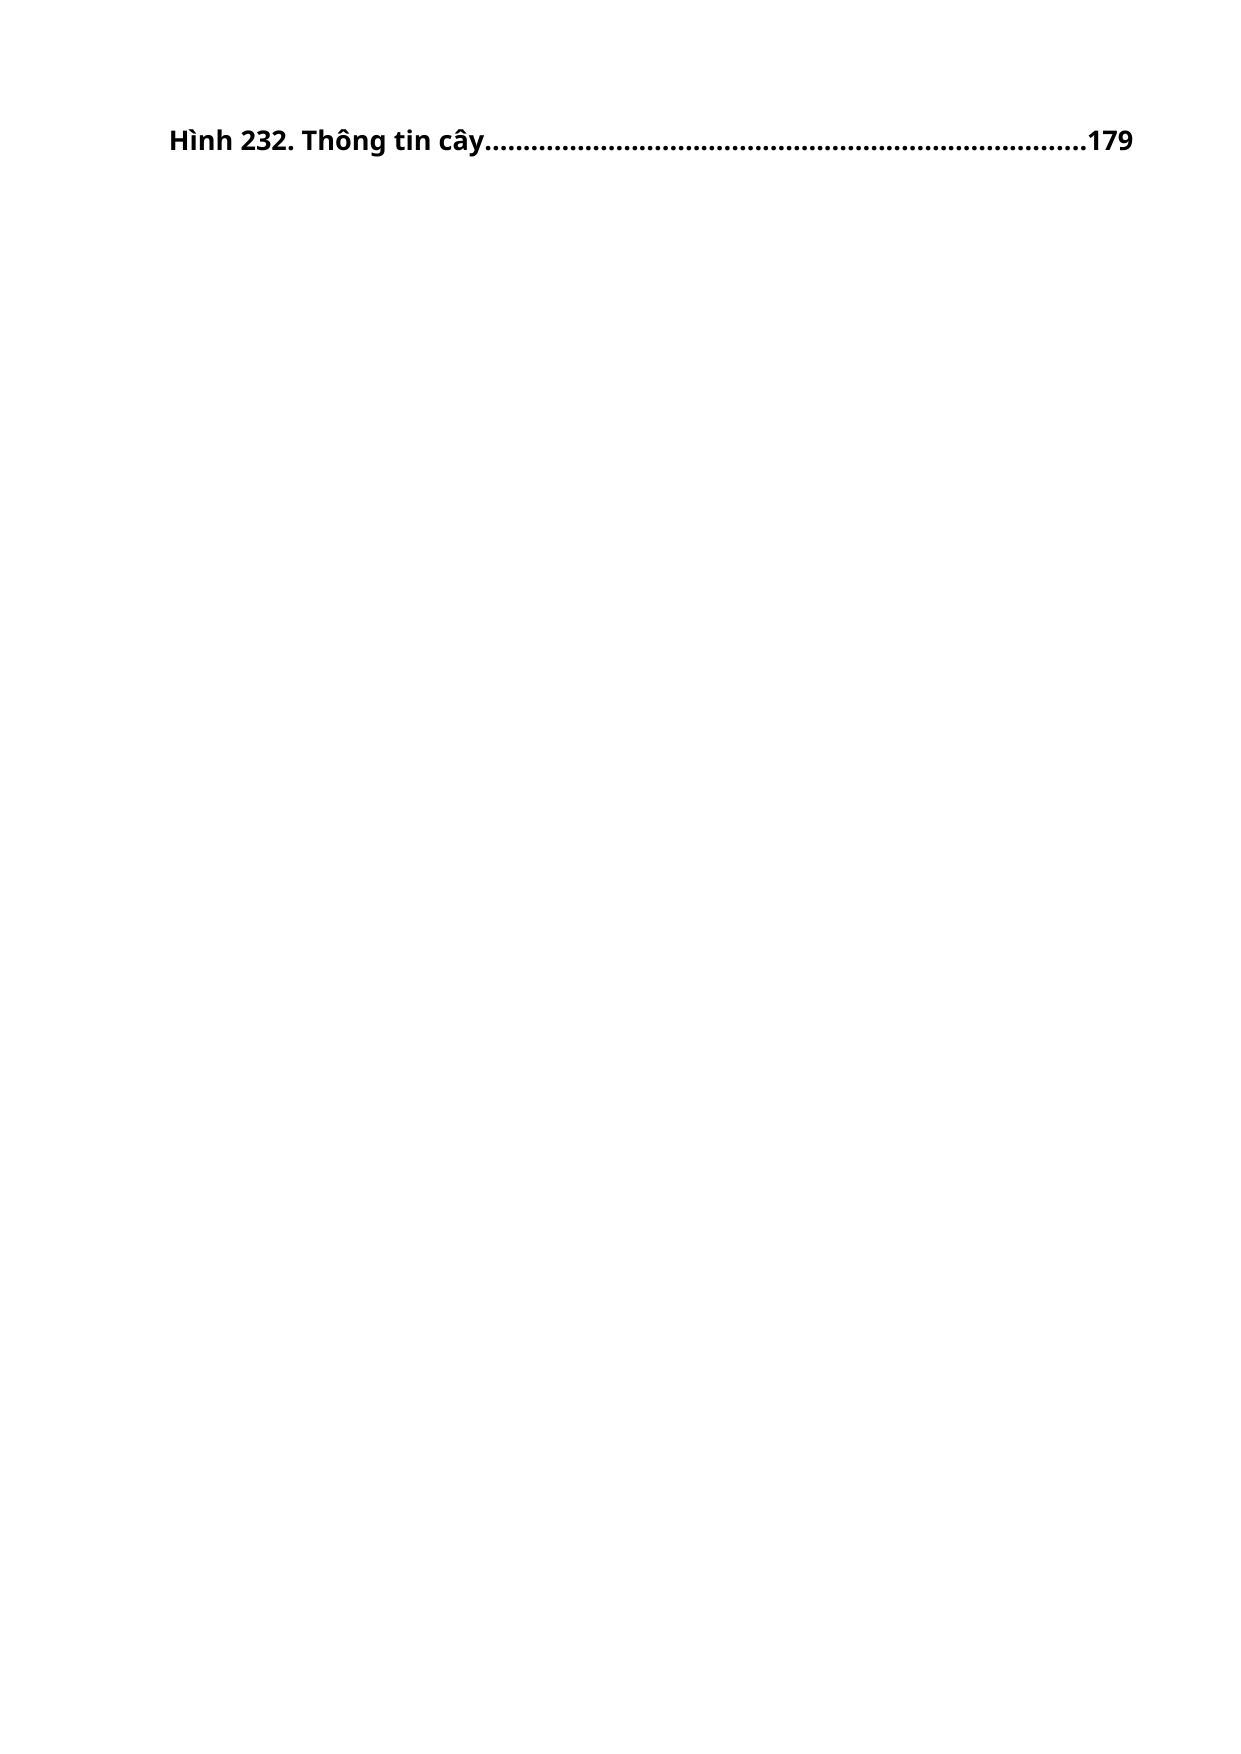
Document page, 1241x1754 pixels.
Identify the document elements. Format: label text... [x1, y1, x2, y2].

text Hình 232. Thông tin cây 179 [169, 122, 1134, 159]
